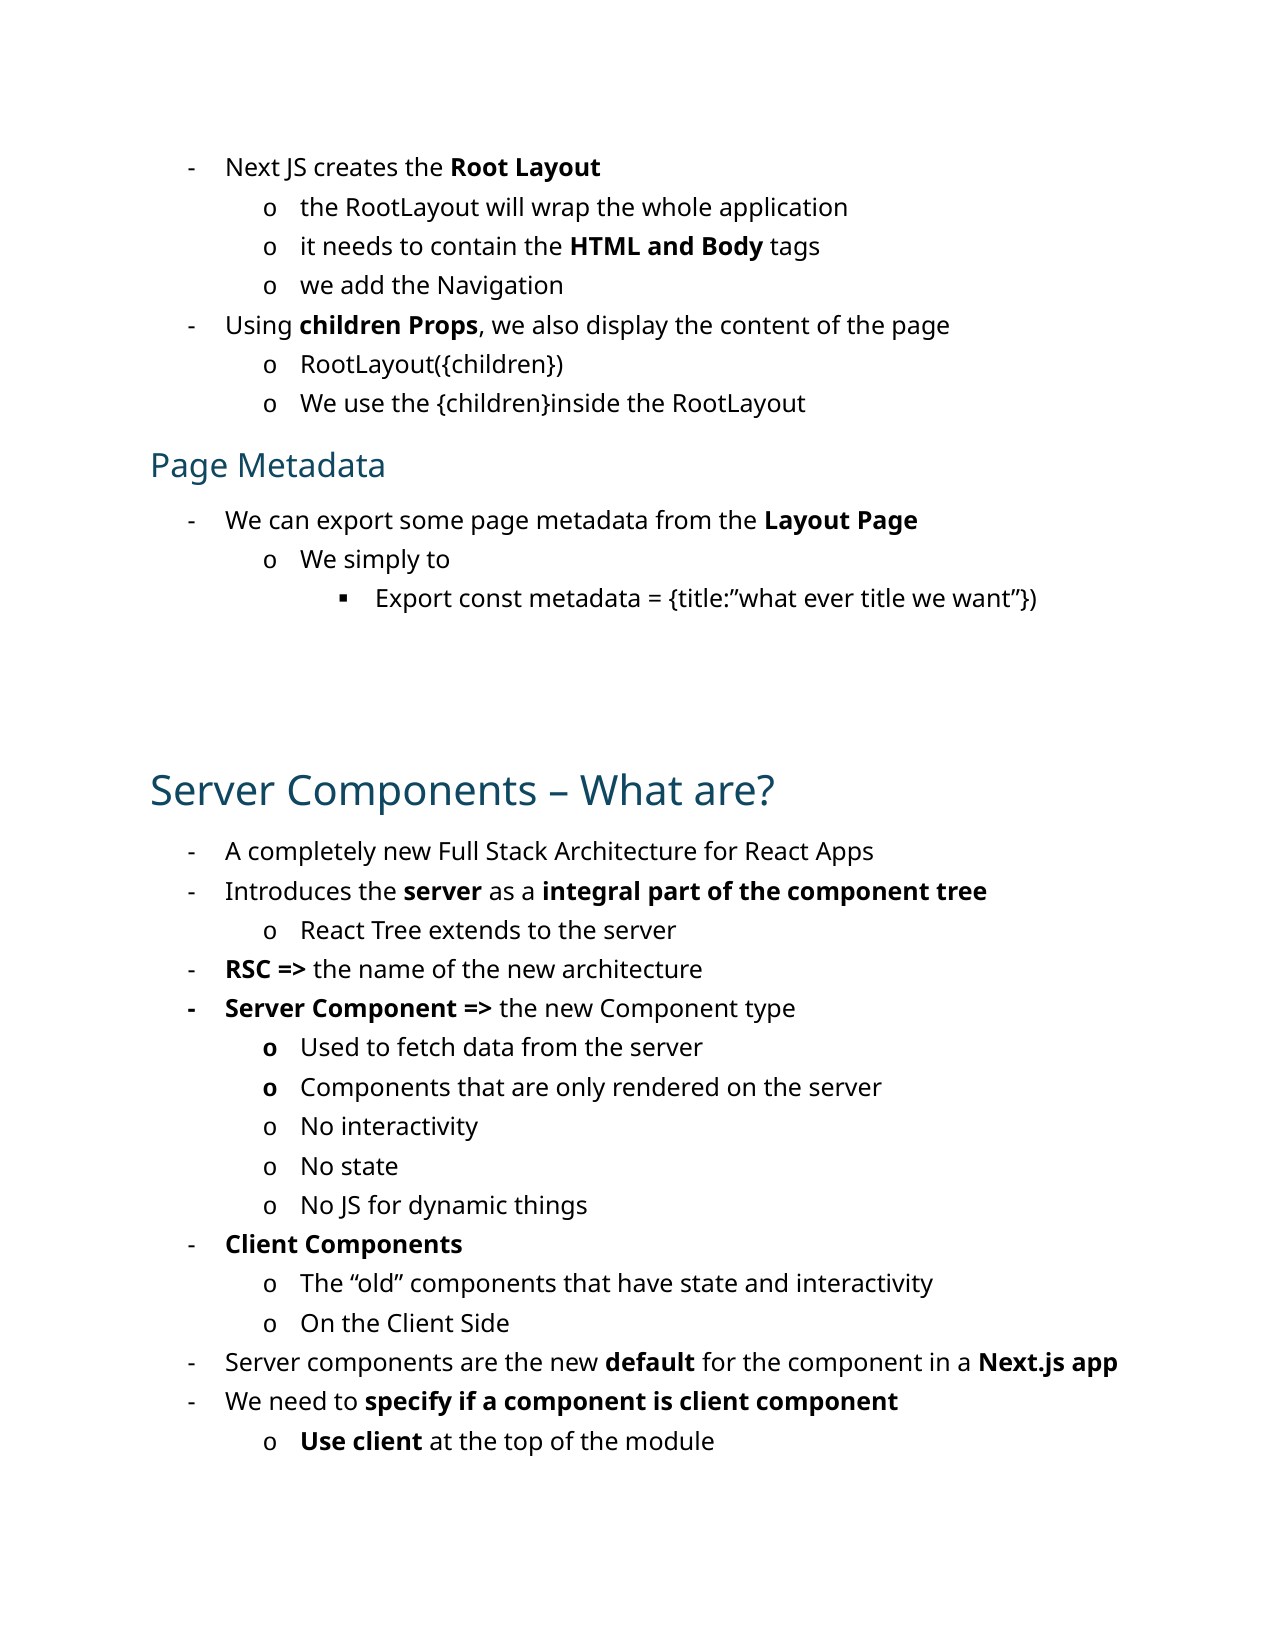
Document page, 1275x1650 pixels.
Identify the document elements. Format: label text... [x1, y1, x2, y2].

list We need to specify if a component is client component [187, 1384, 1125, 1418]
subtitle Server Components – What are? [150, 761, 1125, 817]
list Client Components [187, 1227, 1125, 1261]
list React Tree extends to the server [262, 912, 1125, 947]
list We use the {children}inside the RootLayout [262, 386, 1125, 420]
list we add the Navigation [262, 268, 1125, 302]
list On the Client Side [262, 1306, 1125, 1340]
list RootLayout({children}) [262, 346, 1125, 381]
list Use client at the top of the module [262, 1423, 1125, 1457]
list Components that are only rendered on the server [262, 1069, 1125, 1104]
list The “old” components that have state and interactivity [262, 1266, 1125, 1300]
list A completely new Full Stack Architecture for React Apps [187, 834, 1125, 868]
list it needs to contain the HTML and Body tags [262, 228, 1125, 263]
list We simply to [262, 542, 1125, 576]
list No state [262, 1148, 1125, 1182]
list No JS for dynamic things [262, 1188, 1125, 1222]
list Next JS creates the Root Layout [187, 150, 1125, 184]
list Introduces the server as a integral part of the component tree [187, 873, 1125, 907]
subtitle Page Metadata [150, 442, 1125, 487]
list the RootLayout will wrap the whole application [262, 189, 1125, 223]
list We can export some page metadata from the Layout Page [187, 502, 1125, 536]
list No interactivity [262, 1109, 1125, 1143]
list Export const metadata = {title:”what ever title we want”}) [337, 581, 1125, 615]
list Using children Props, we also display the content of the page [187, 307, 1125, 341]
list Server Component => the new Component type [187, 991, 1125, 1025]
list Server components are the new default for the component in a Next.js app [187, 1345, 1125, 1379]
list Used to fetch data from the server [262, 1030, 1125, 1064]
list RSC => the name of the new architecture [187, 952, 1125, 986]
